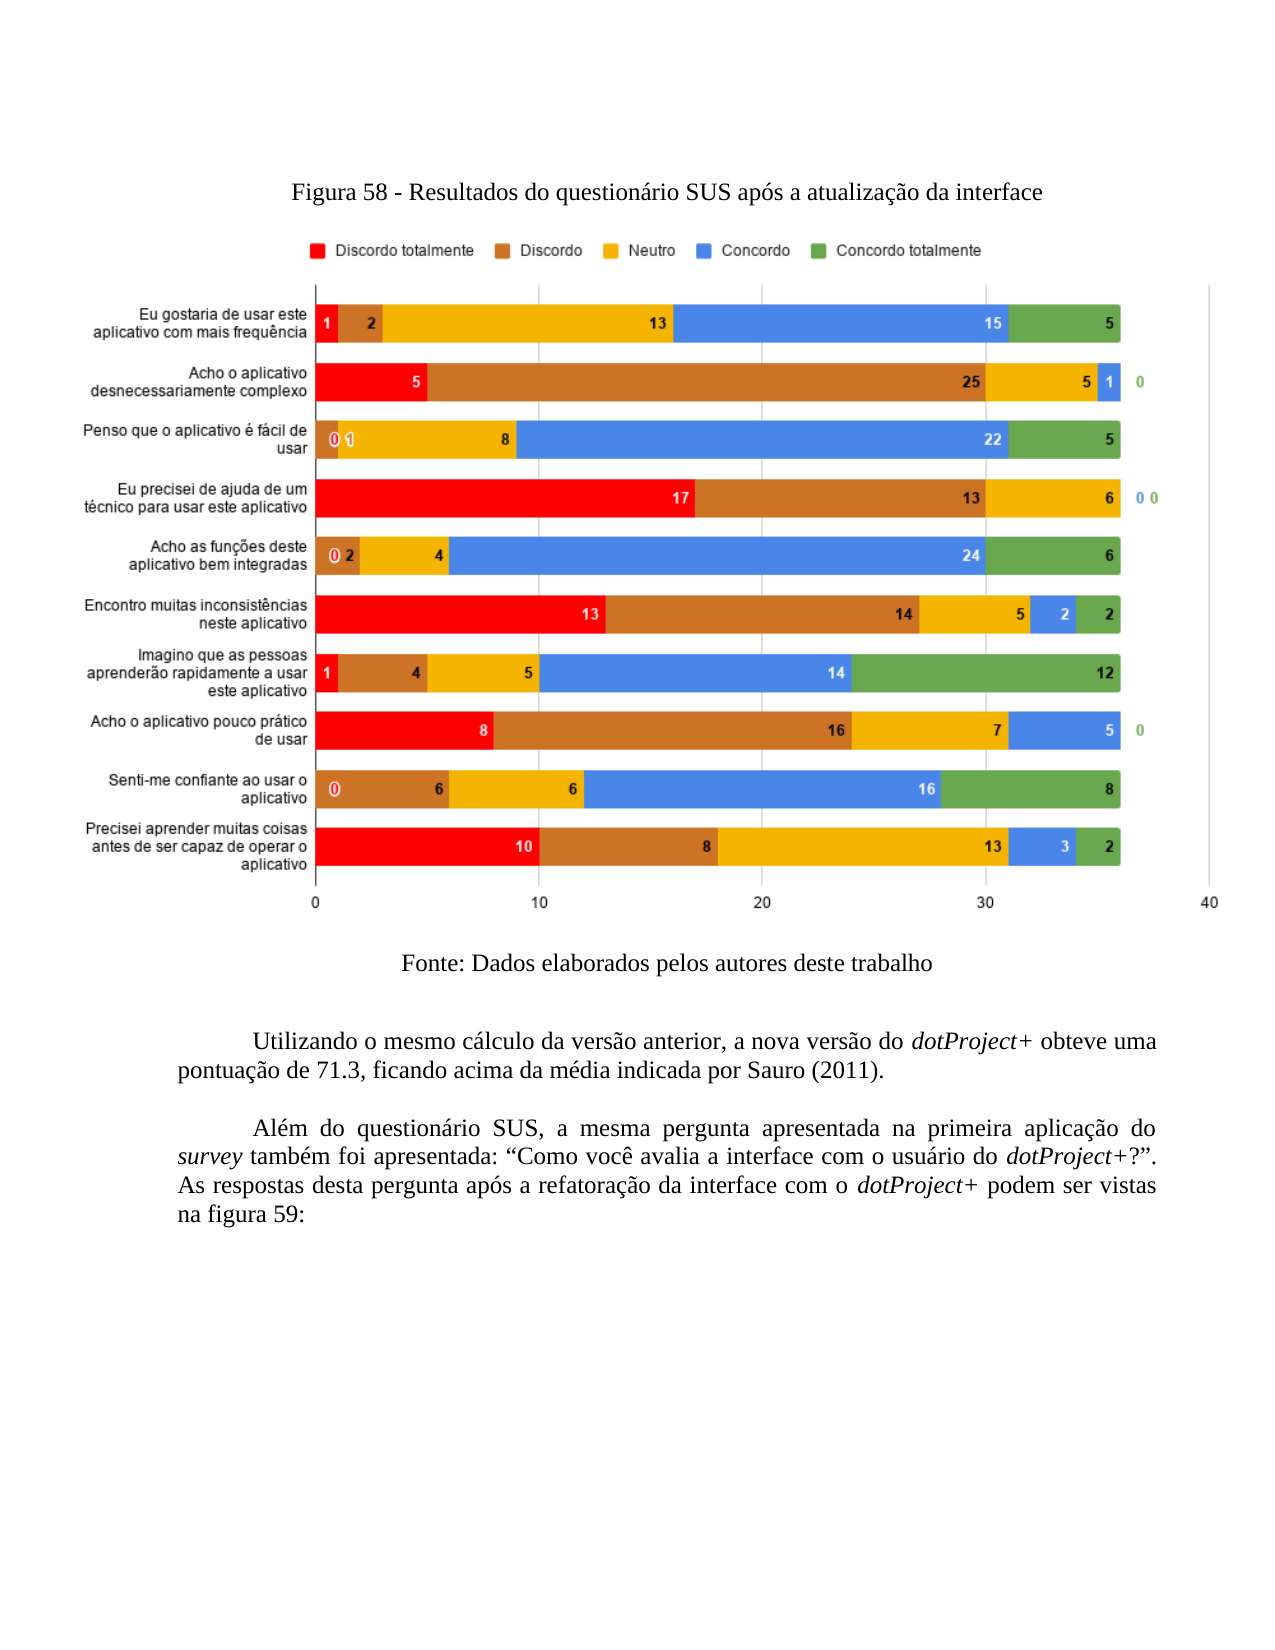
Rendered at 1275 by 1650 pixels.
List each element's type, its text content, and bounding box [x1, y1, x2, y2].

text Fonte: Dados elaborados pelos autores deste trabalho [177, 949, 1157, 977]
text Além do questionário SUS, a mesma pergunta apresentada na primeira aplicação do survey também foi apresentada: “Como você avalia a interface com o usuário do dotProject+?”. As respostas desta pergunta após a refatoração da interface com o dotProject+ podem ser vistas na figura 59: [177, 1113, 1157, 1228]
picture [46, 206, 1247, 949]
text Utilizando o mesmo cálculo da versão anterior, a nova versão do dotProject+ obteve uma pontuação de 71.3, ficando acima da média indicada por Sauro (2011). [177, 1026, 1157, 1084]
text Figura 58 - Resultados do questionário SUS após a atualização da interface [177, 177, 1157, 206]
